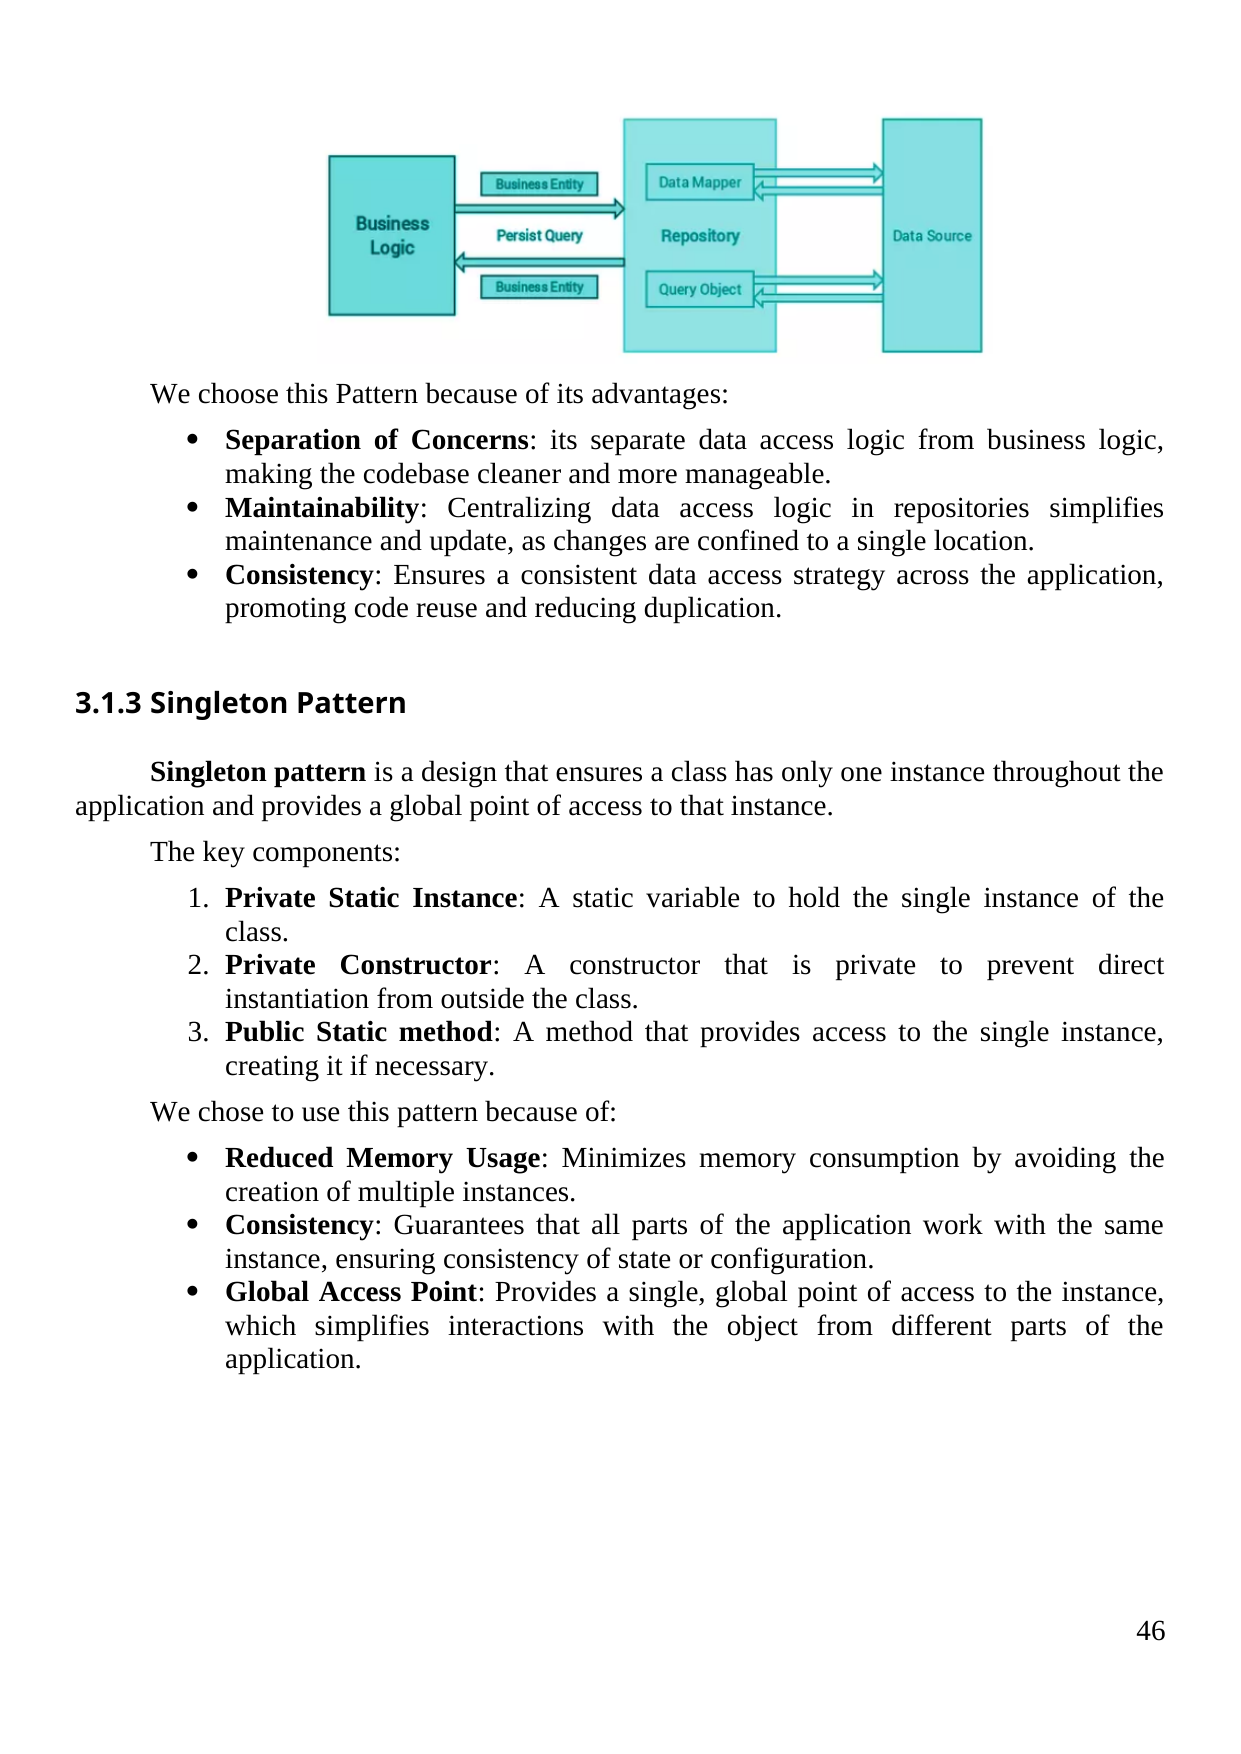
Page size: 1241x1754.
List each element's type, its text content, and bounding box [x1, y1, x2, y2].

text The key components: [75, 834, 1165, 868]
list Private Static Instance: A static variable to hold the single instance of the class. [187, 880, 1165, 947]
list Consistency: Ensures a consistent data access strategy across the application, promoting code reuse and reducing duplication. [187, 557, 1165, 624]
subtitle Singleton Pattern [75, 683, 1165, 722]
list Private Constructor: A constructor that is private to prevent direct instantiation from outside the class. [187, 947, 1165, 1014]
list Public Static method: A method that provides access to the single instance, creating it if necessary. [187, 1014, 1165, 1081]
list Consistency: Guarantees that all parts of the application work with the same instance, ensuring consistency of state or configuration. [187, 1207, 1165, 1274]
list Global Access Point: Provides a single, global point of access to the instance, which simplifies interactions with the object from different parts of the application. [187, 1274, 1165, 1375]
list Maintainability: Centralizing data access logic in repositories simplifies maintenance and update, as changes are confined to a single location. [187, 490, 1165, 557]
text We choose this Pattern because of its advantages: [75, 376, 1165, 410]
text Singleton pattern is a design that ensures a class has only one instance throughout the application and provides a global point of access to that instance. [75, 754, 1165, 822]
text We chose to use this pattern because of: [75, 1094, 1165, 1127]
list Separation of Concerns: its separate data access logic from business logic, making the codebase cleaner and more manageable. [187, 422, 1165, 490]
picture [317, 107, 999, 364]
list Reduced Memory Usage: Minimizes memory consumption by avoiding the creation of multiple instances. [187, 1140, 1165, 1207]
